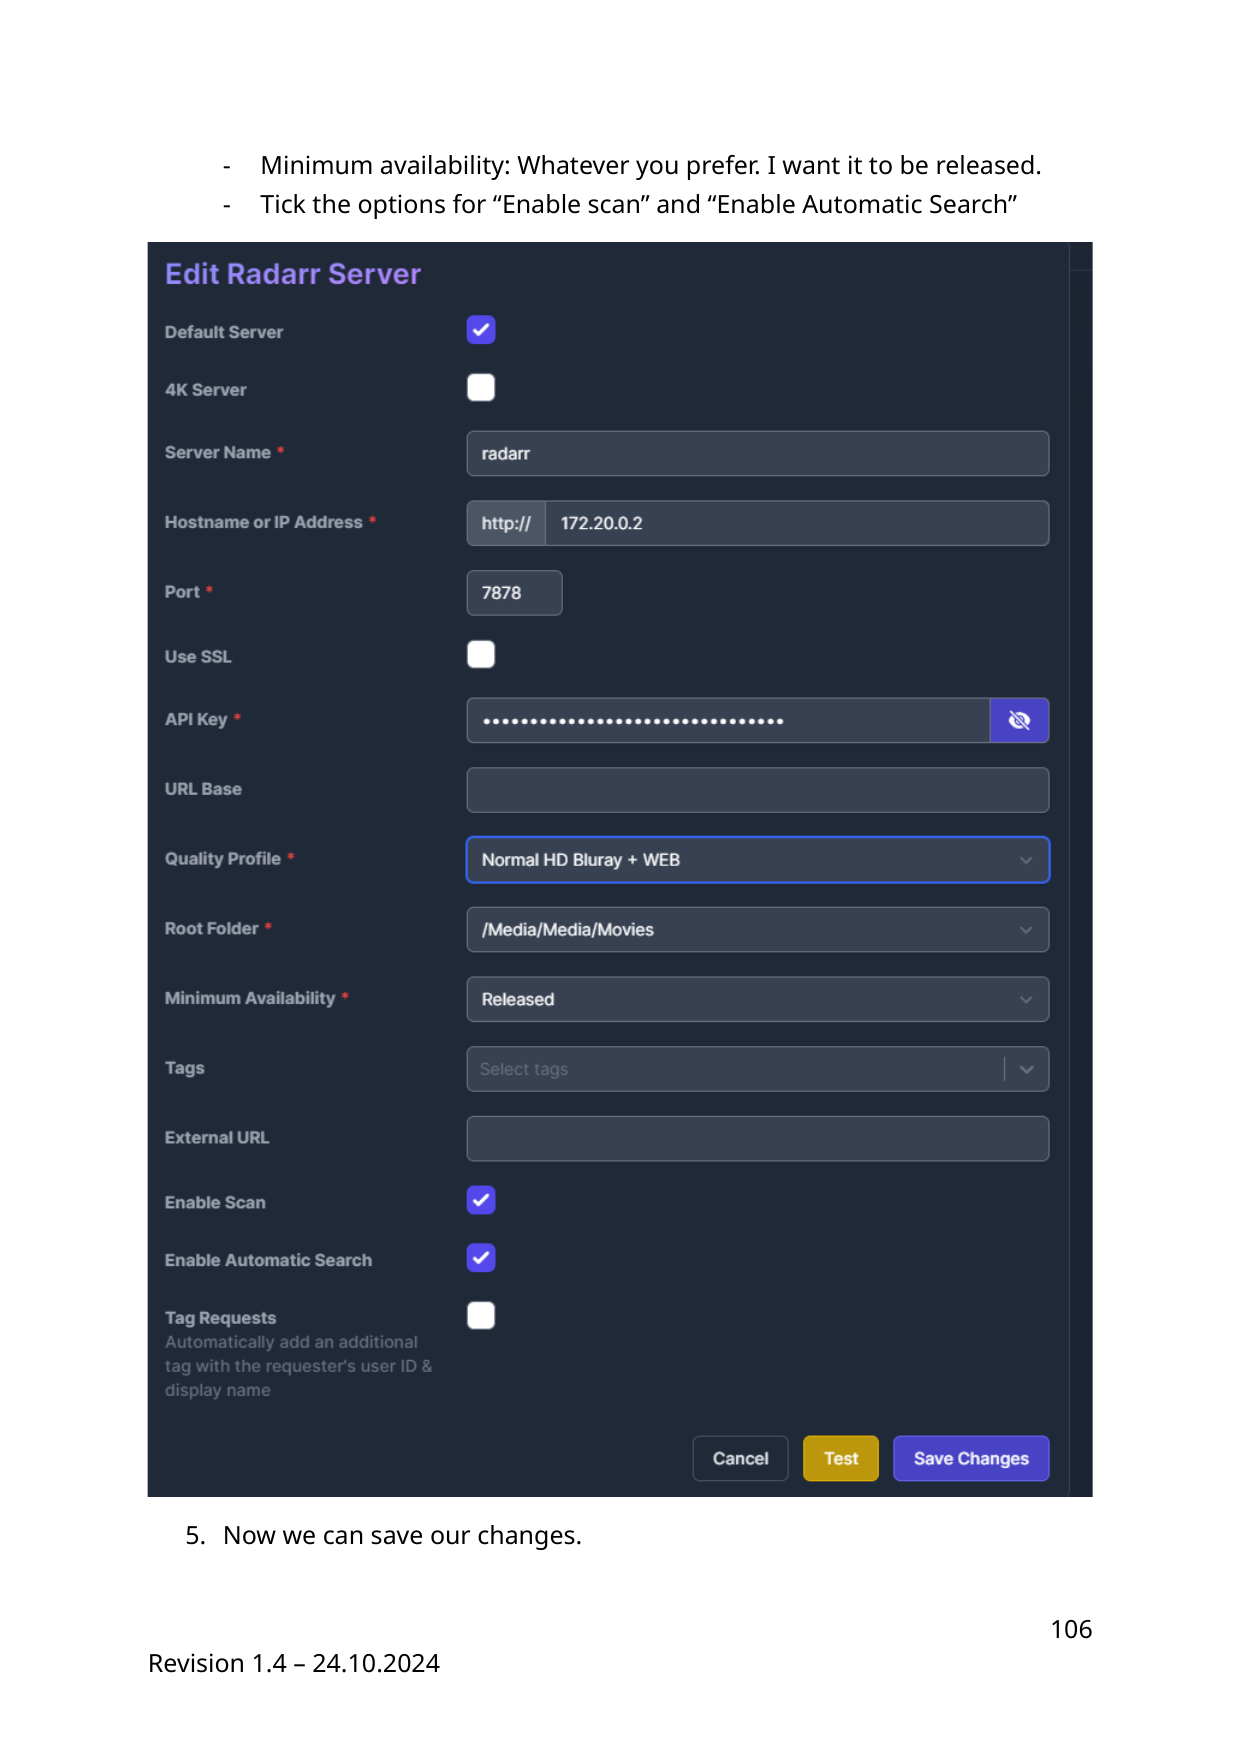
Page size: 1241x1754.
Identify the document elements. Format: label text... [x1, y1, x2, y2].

picture [147, 242, 1093, 1497]
list Minimum availability: Whatever you prefer. I want it to be released. [223, 148, 1093, 182]
list Now we can save our changes. [185, 1518, 1093, 1552]
list Tick the options for “Enable scan” and “Enable Automatic Search” [223, 187, 1093, 221]
